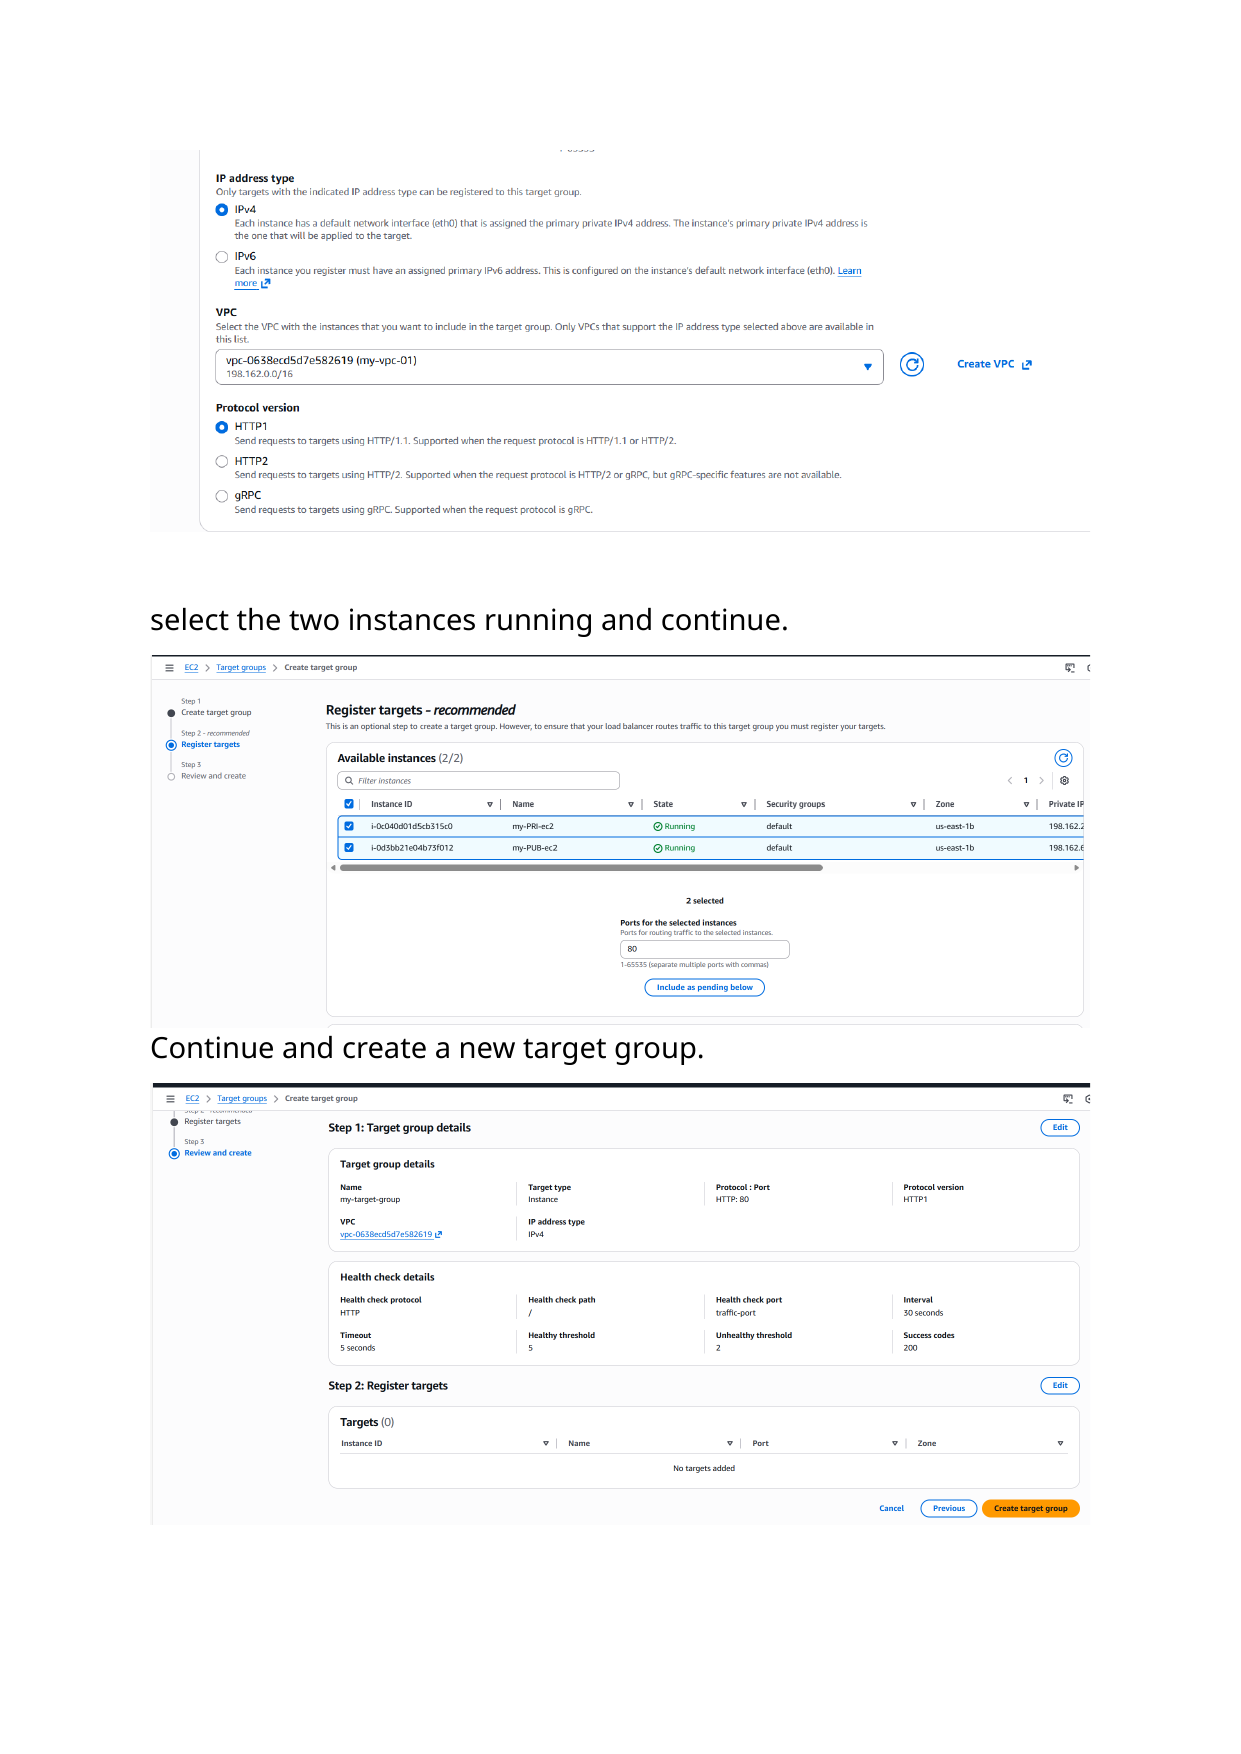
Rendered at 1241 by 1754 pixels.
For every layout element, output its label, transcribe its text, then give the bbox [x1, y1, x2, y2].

picture [150, 1083, 1091, 1525]
picture [150, 150, 1091, 532]
picture [150, 655, 1091, 1028]
text Continue and create a new target group. [150, 1028, 1090, 1067]
text select the two instances running and continue. [150, 599, 1090, 639]
